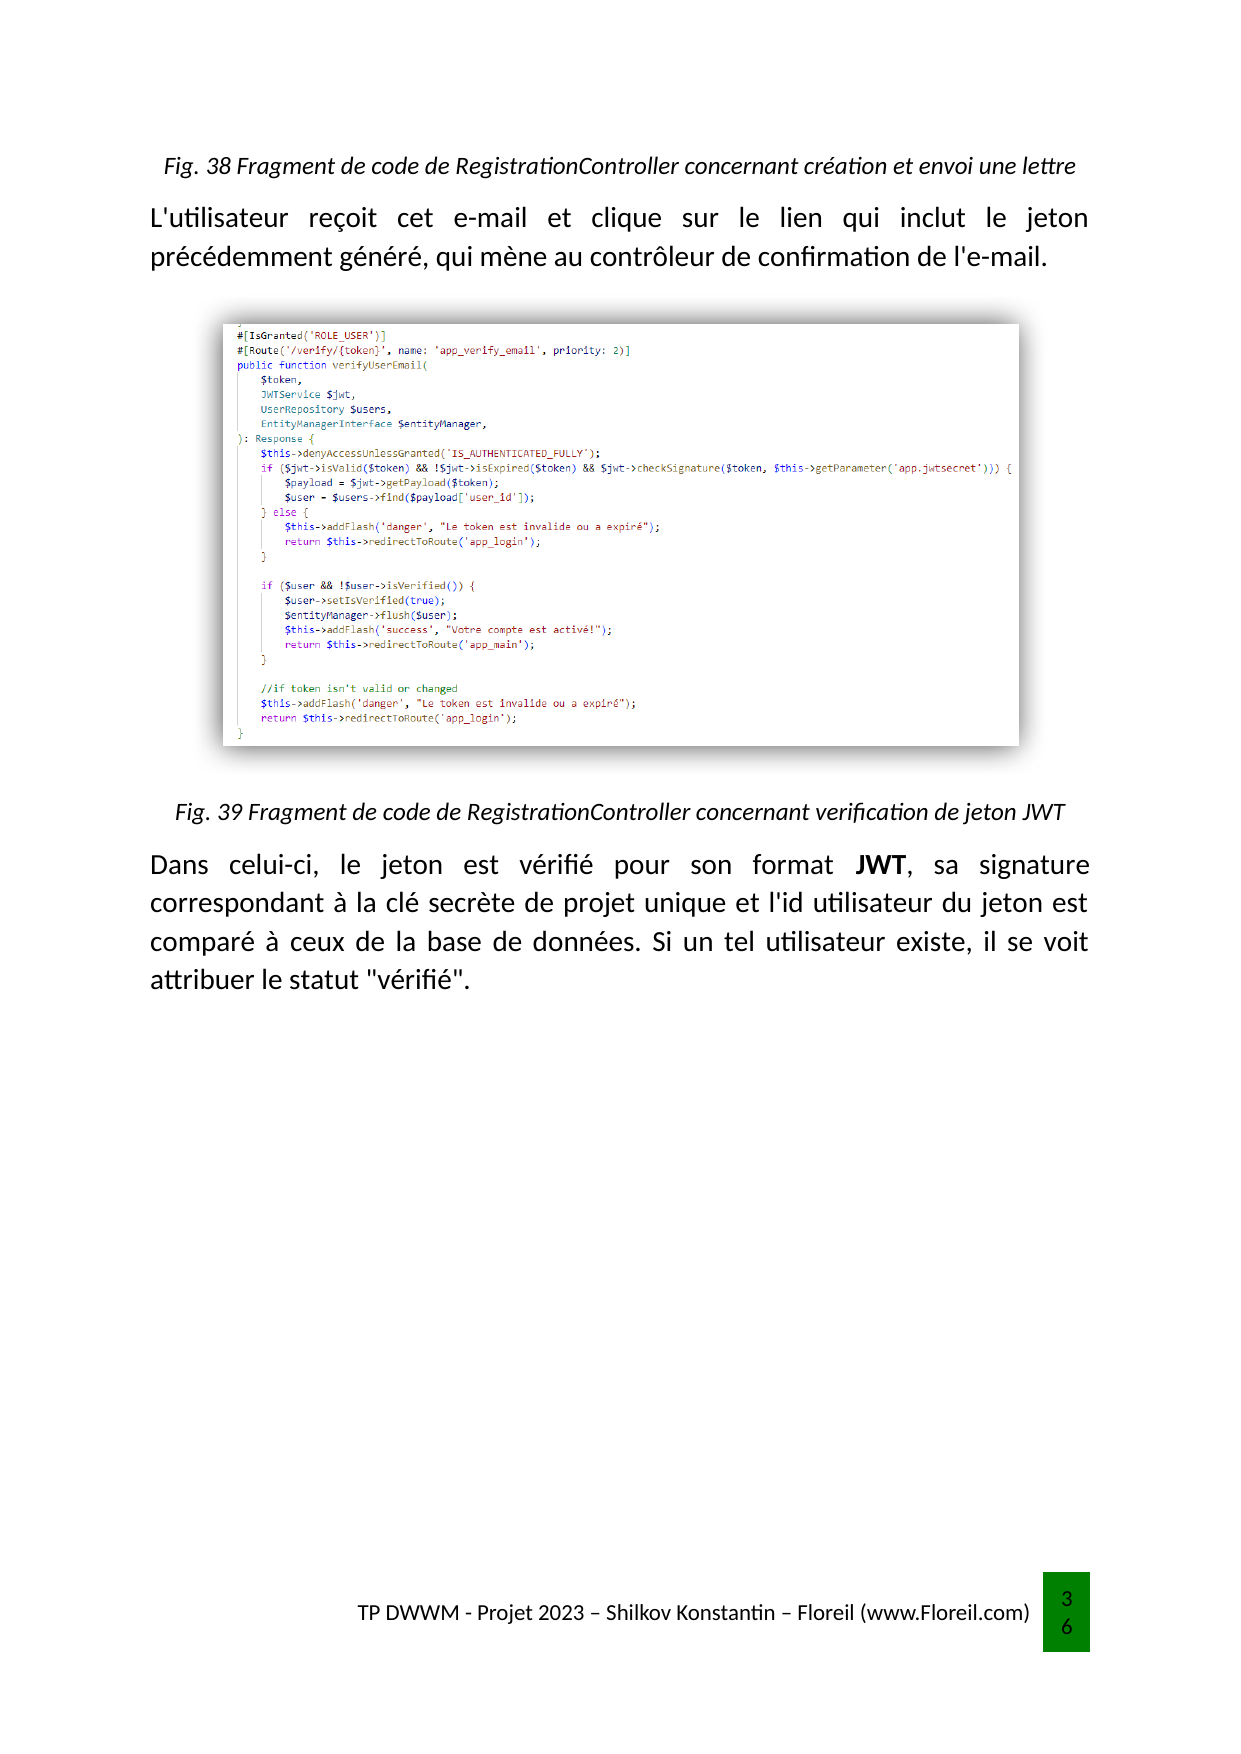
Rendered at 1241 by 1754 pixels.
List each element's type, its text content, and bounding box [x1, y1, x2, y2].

text L'utilisateur reçoit cet e-mail et clique sur le lien qui inclut le jeton précédemment généré, qui mène au contrôleur de confirmation de l'e-mail. [150, 199, 1090, 274]
picture [223, 324, 1019, 746]
text Fig. 38 Fragment de code de RegistrationController concernant création et envoi une lettre [150, 150, 1090, 181]
text Dans celui-ci, le jeton est vérifié pour son format JWT, sa signature correspondant à la clé secrète de projet unique et l'id utilisateur du jeton est comparé à ceux de la base de données. Si un tel utilisateur existe, il se voit attribuer le statut "vérifié". [150, 846, 1090, 997]
text Fig. 39 Fragment de code de RegistrationController concernant verification de jeton JWT [150, 796, 1090, 827]
